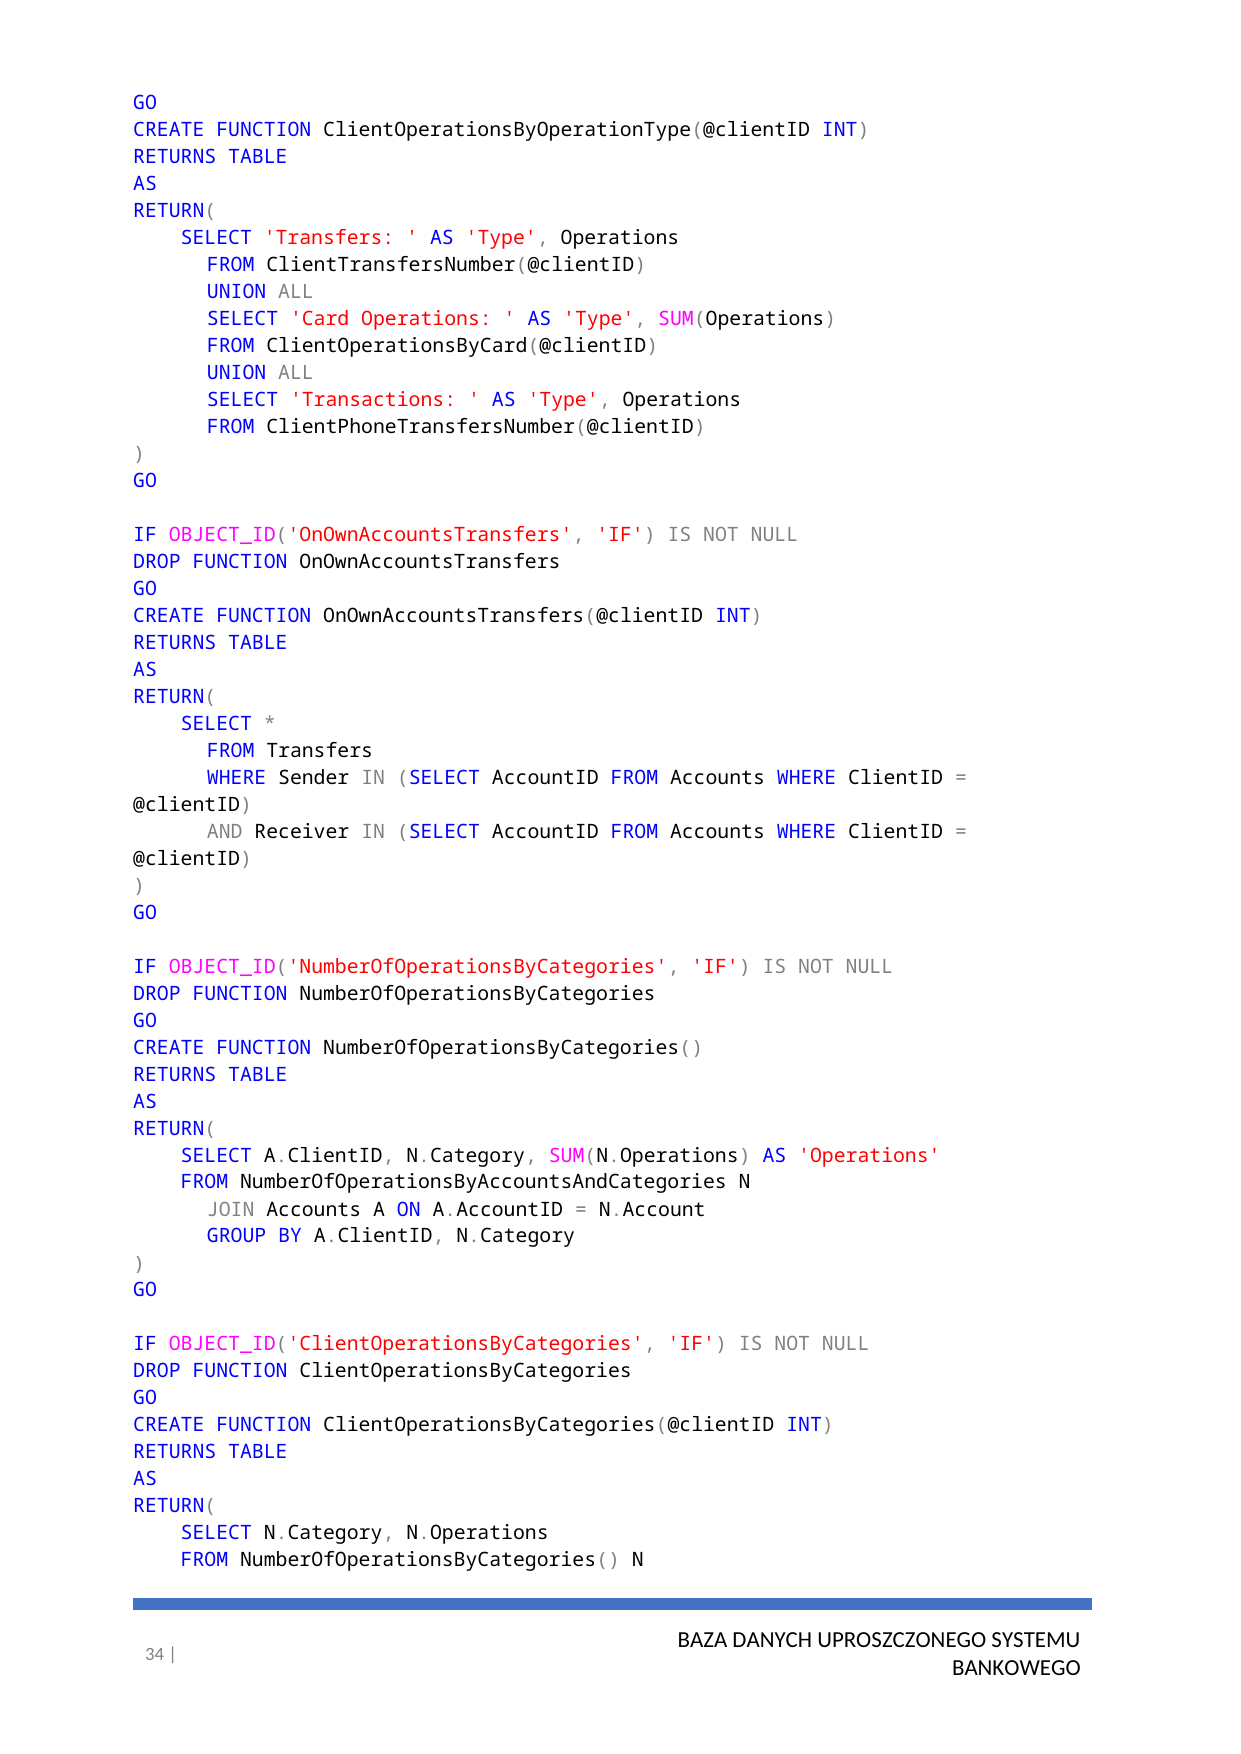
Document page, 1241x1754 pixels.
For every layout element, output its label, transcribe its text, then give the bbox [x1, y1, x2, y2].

text RETURNS TABLE [133, 1438, 1092, 1464]
text GO [133, 89, 1092, 116]
text AS [133, 655, 1092, 682]
text GO [133, 1276, 1092, 1303]
text ) [133, 871, 1092, 898]
text WHERE Sender IN (SELECT AccountID FROM Accounts WHERE ClientID = @clientID) [133, 763, 1092, 817]
text FROM NumberOfOperationsByCategories() N [133, 1546, 1092, 1572]
text IF OBJECT_ID('ClientOperationsByCategories', 'IF') IS NOT NULL [133, 1330, 1092, 1357]
text DROP FUNCTION NumberOfOperationsByCategories [133, 979, 1092, 1006]
text FROM ClientOperationsByCard(@clientID) [133, 331, 1092, 358]
text DROP FUNCTION OnOwnAccountsTransfers [133, 547, 1092, 574]
text FROM ClientTransfersNumber(@clientID) [133, 251, 1092, 277]
text JOIN Accounts A ON A.AccountID = N.Account [133, 1195, 1092, 1222]
text SELECT 'Transfers: ' AS 'Type', Operations [133, 223, 1092, 251]
text GO [133, 574, 1092, 601]
text GO [133, 1384, 1092, 1411]
text SELECT * [133, 709, 1092, 736]
text IF OBJECT_ID('OnOwnAccountsTransfers', 'IF') IS NOT NULL [133, 520, 1092, 547]
text FROM Transfers [133, 736, 1092, 763]
text AND Receiver IN (SELECT AccountID FROM Accounts WHERE ClientID = @clientID) [133, 817, 1092, 871]
text GO [133, 1006, 1092, 1033]
text SELECT 'Transactions: ' AS 'Type', Operations [133, 385, 1092, 412]
text CREATE FUNCTION ClientOperationsByCategories(@clientID INT) [133, 1411, 1092, 1438]
text RETURNS TABLE [133, 1060, 1092, 1087]
text RETURN( [133, 197, 1092, 223]
text RETURN( [133, 1492, 1092, 1518]
text UNION ALL [133, 358, 1092, 385]
text FROM ClientPhoneTransfersNumber(@clientID) [133, 412, 1092, 439]
text GROUP BY A.ClientID, N.Category [133, 1222, 1092, 1249]
text ) [133, 439, 1092, 466]
text AS [133, 1087, 1092, 1114]
text RETURNS TABLE [133, 143, 1092, 169]
text FROM NumberOfOperationsByAccountsAndCategories N [133, 1168, 1092, 1195]
text AS [133, 169, 1092, 197]
text UNION ALL [133, 277, 1092, 304]
text SELECT 'Card Operations: ' AS 'Type', SUM(Operations) [133, 304, 1092, 331]
text SELECT N.Category, N.Operations [133, 1518, 1092, 1546]
text RETURN( [133, 1114, 1092, 1141]
text SELECT A.ClientID, N.Category, SUM(N.Operations) AS 'Operations' [133, 1141, 1092, 1168]
text ) [133, 1249, 1092, 1276]
text GO [133, 898, 1092, 925]
text CREATE FUNCTION OnOwnAccountsTransfers(@clientID INT) [133, 601, 1092, 628]
text GO [133, 466, 1092, 493]
text CREATE FUNCTION ClientOperationsByOperationType(@clientID INT) [133, 116, 1092, 143]
text DROP FUNCTION ClientOperationsByCategories [133, 1357, 1092, 1384]
text AS [133, 1464, 1092, 1492]
text CREATE FUNCTION NumberOfOperationsByCategories() [133, 1033, 1092, 1060]
text RETURN( [133, 682, 1092, 709]
text IF OBJECT_ID('NumberOfOperationsByCategories', 'IF') IS NOT NULL [133, 952, 1092, 979]
text RETURNS TABLE [133, 628, 1092, 655]
